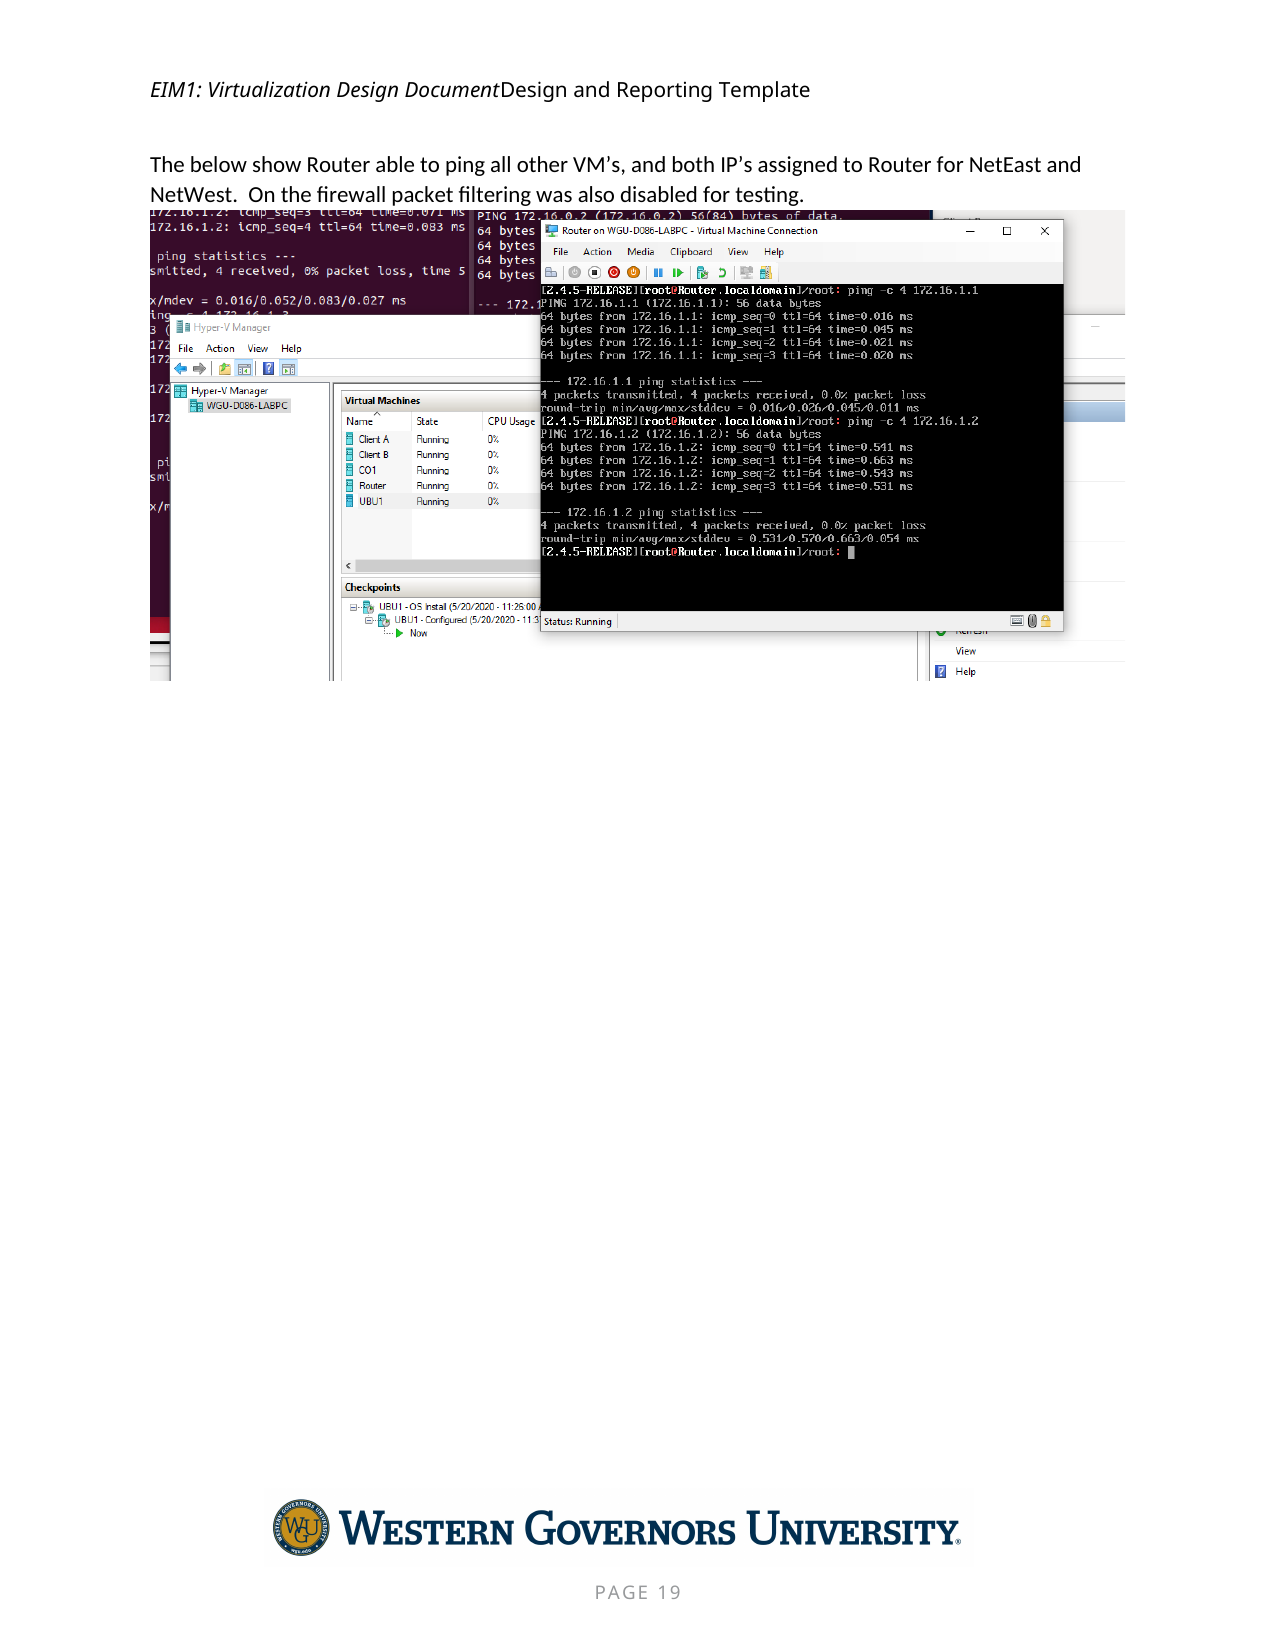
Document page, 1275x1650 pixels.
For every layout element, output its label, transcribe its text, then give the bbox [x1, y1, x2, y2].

picture [263, 1488, 974, 1567]
text The below show Router able to ping all other VM’s, and both IP’s assigned to Router for NetEast and NetWest. On the firewall packet filtering was also disabled for testing. [150, 150, 1125, 210]
picture [150, 210, 1125, 681]
